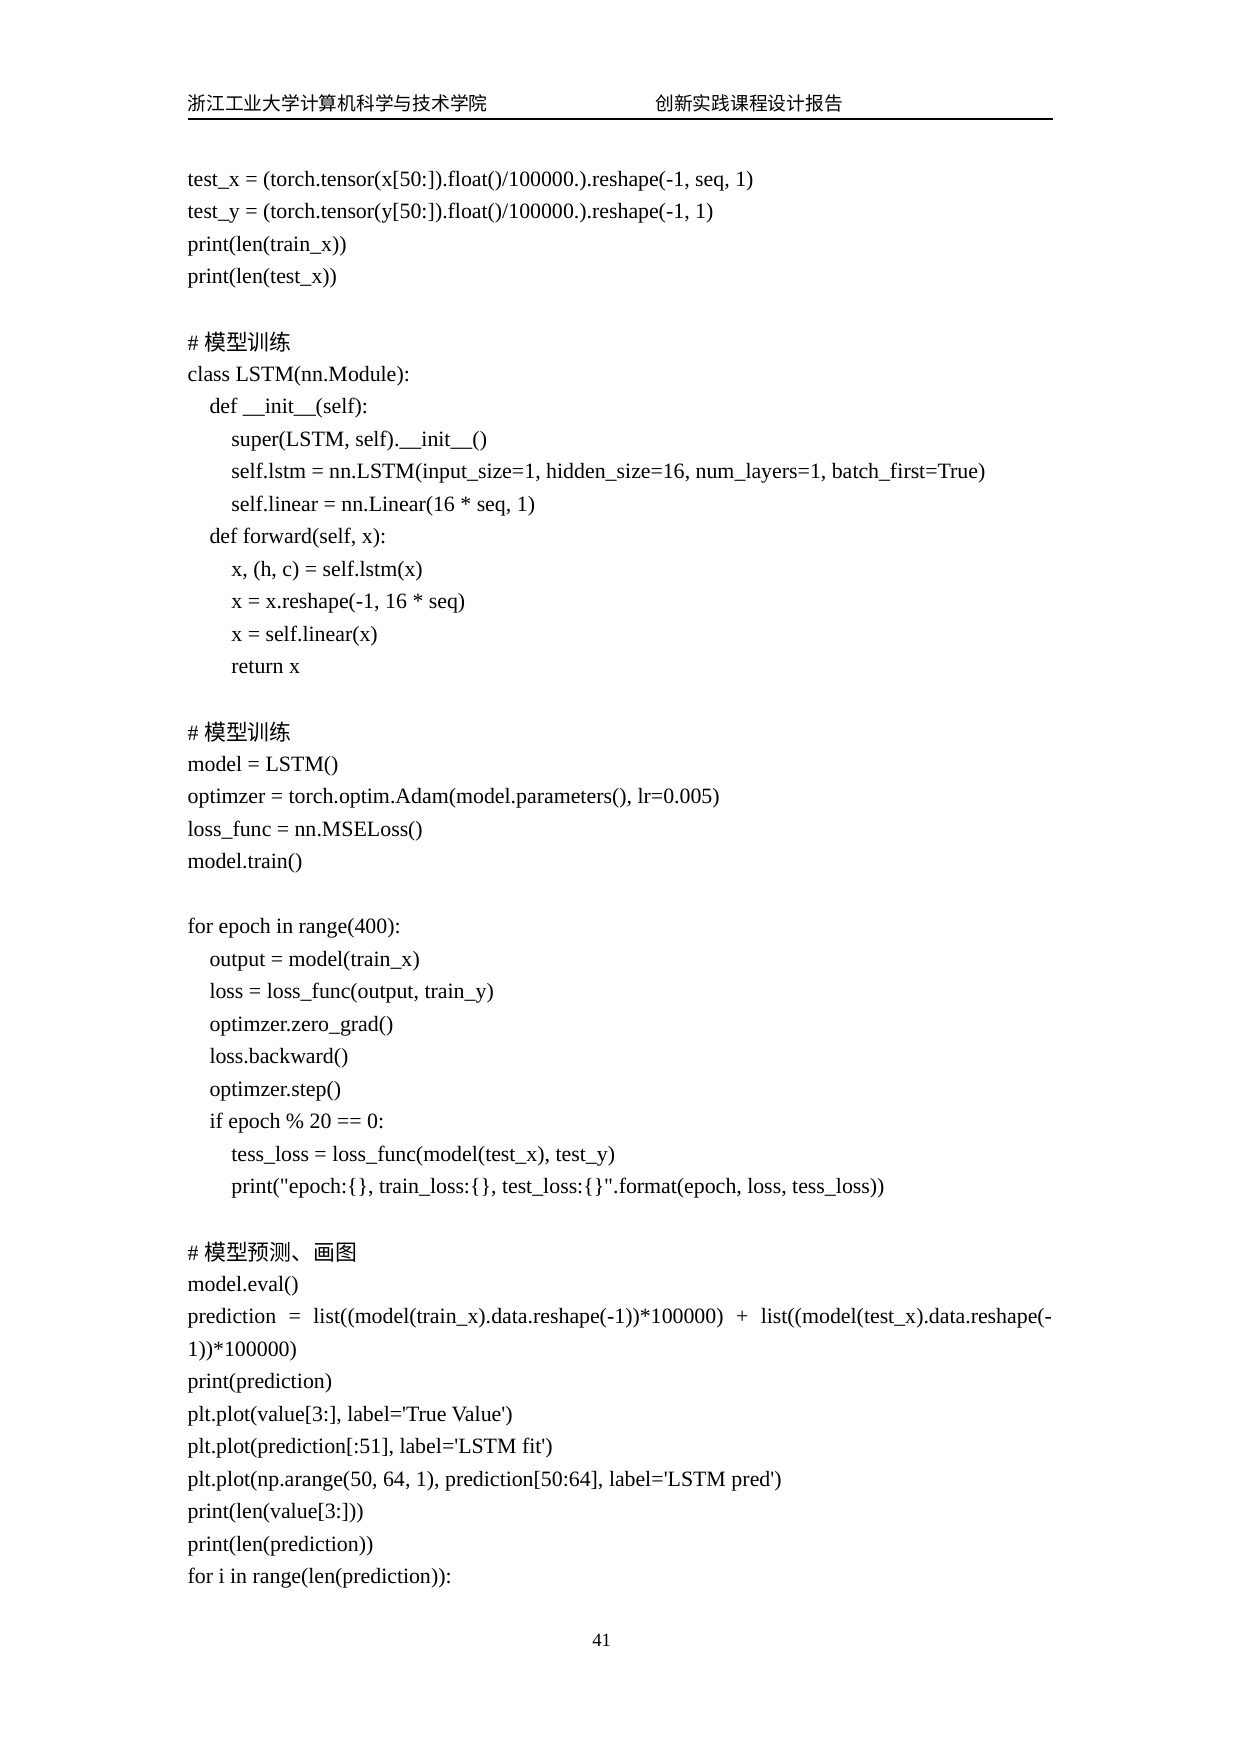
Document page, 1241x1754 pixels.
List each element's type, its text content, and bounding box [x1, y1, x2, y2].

text optimzer.zero_grad() [187, 1007, 1053, 1039]
text # 模型预测、画图 [187, 1234, 1053, 1267]
text self.linear = nn.Linear(16 * seq, 1) [187, 487, 1053, 519]
text optimzer = torch.optim.Adam(model.parameters(), lr=0.005) [187, 779, 1053, 812]
text class LSTM(nn.Module): [187, 357, 1053, 389]
text def __init__(self): [187, 389, 1053, 422]
text print(len(prediction)) [187, 1527, 1053, 1559]
text x = x.reshape(-1, 16 * seq) [187, 584, 1053, 617]
text loss = loss_func(output, train_y) [187, 974, 1053, 1007]
text optimzer.step() [187, 1072, 1053, 1104]
text for epoch in range(400): [187, 909, 1053, 942]
text # 模型训练 [187, 714, 1053, 747]
text print(len(test_x)) [187, 259, 1053, 292]
text plt.plot(prediction[:51], label='LSTM fit') [187, 1429, 1053, 1462]
text model.train() [187, 844, 1053, 877]
text x, (h, c) = self.lstm(x) [187, 552, 1053, 584]
text test_y = (torch.tensor(y[50:]).float()/100000.).reshape(-1, 1) [187, 194, 1053, 227]
text model.eval() [187, 1267, 1053, 1299]
text x = self.linear(x) [187, 617, 1053, 649]
text loss.backward() [187, 1039, 1053, 1072]
text plt.plot(value[3:], label='True Value') [187, 1397, 1053, 1429]
text plt.plot(np.arange(50, 64, 1), prediction[50:64], label='LSTM pred') [187, 1462, 1053, 1494]
text output = model(train_x) [187, 942, 1053, 974]
text for i in range(len(prediction)): [187, 1559, 1053, 1592]
text prediction = list((model(train_x).data.reshape(-1))*100000) + list((model(test_x).data.reshape(-1))*100000) [187, 1299, 1053, 1364]
text if epoch % 20 == 0: [187, 1104, 1053, 1137]
text print(len(value[3:])) [187, 1494, 1053, 1527]
text self.lstm = nn.LSTM(input_size=1, hidden_size=16, num_layers=1, batch_first=True) [187, 454, 1053, 487]
text return x [187, 649, 1053, 682]
text super(LSTM, self).__init__() [187, 422, 1053, 454]
text model = LSTM() [187, 747, 1053, 779]
text test_x = (torch.tensor(x[50:]).float()/100000.).reshape(-1, seq, 1) [187, 162, 1053, 194]
text # 模型训练 [187, 324, 1053, 357]
text tess_loss = loss_func(model(test_x), test_y) [187, 1137, 1053, 1169]
text print("epoch:{}, train_loss:{}, test_loss:{}".format(epoch, loss, tess_loss)) [187, 1169, 1053, 1202]
text loss_func = nn.MSELoss() [187, 812, 1053, 844]
text print(len(train_x)) [187, 227, 1053, 259]
text print(prediction) [187, 1364, 1053, 1397]
text def forward(self, x): [187, 519, 1053, 552]
